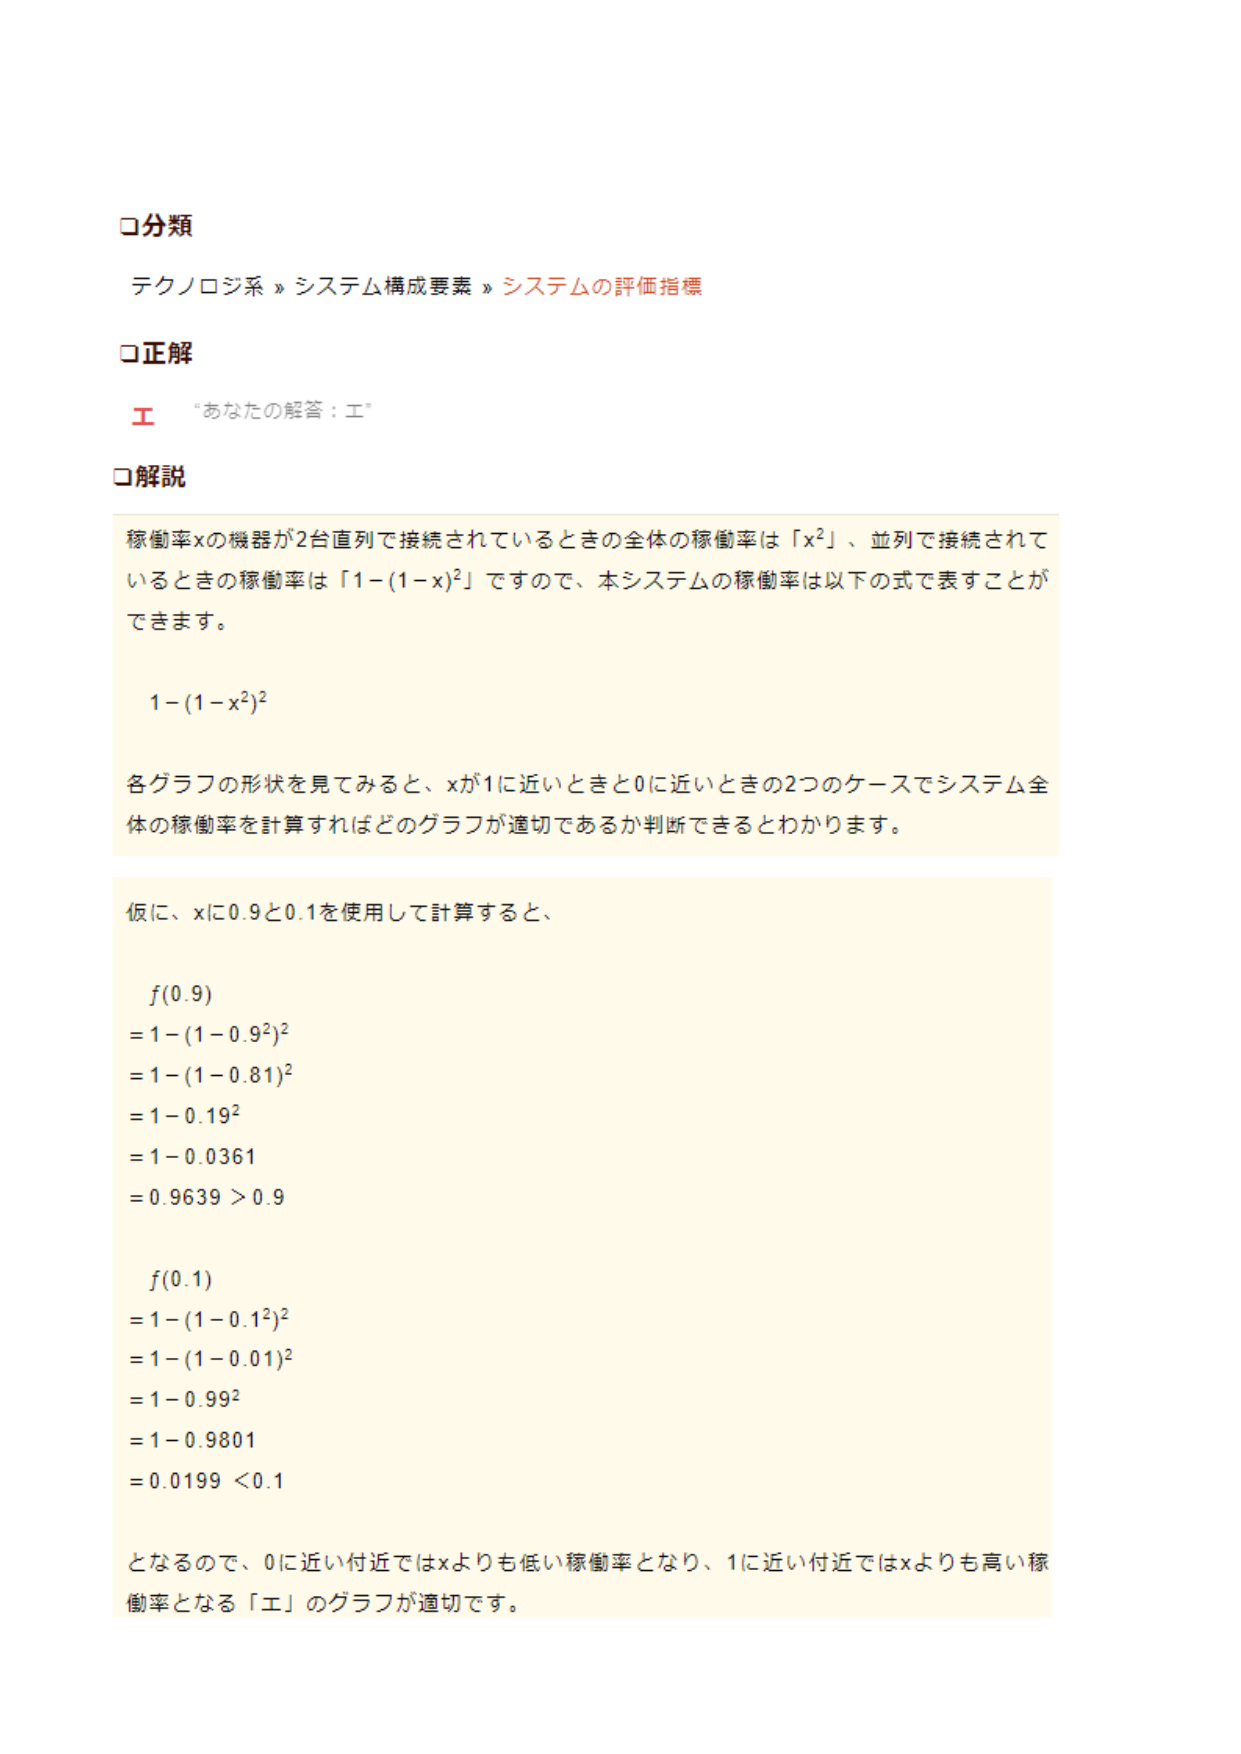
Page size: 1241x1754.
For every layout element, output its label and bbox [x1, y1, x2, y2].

picture [112, 464, 1060, 856]
picture [114, 202, 916, 438]
picture [112, 877, 1052, 1617]
